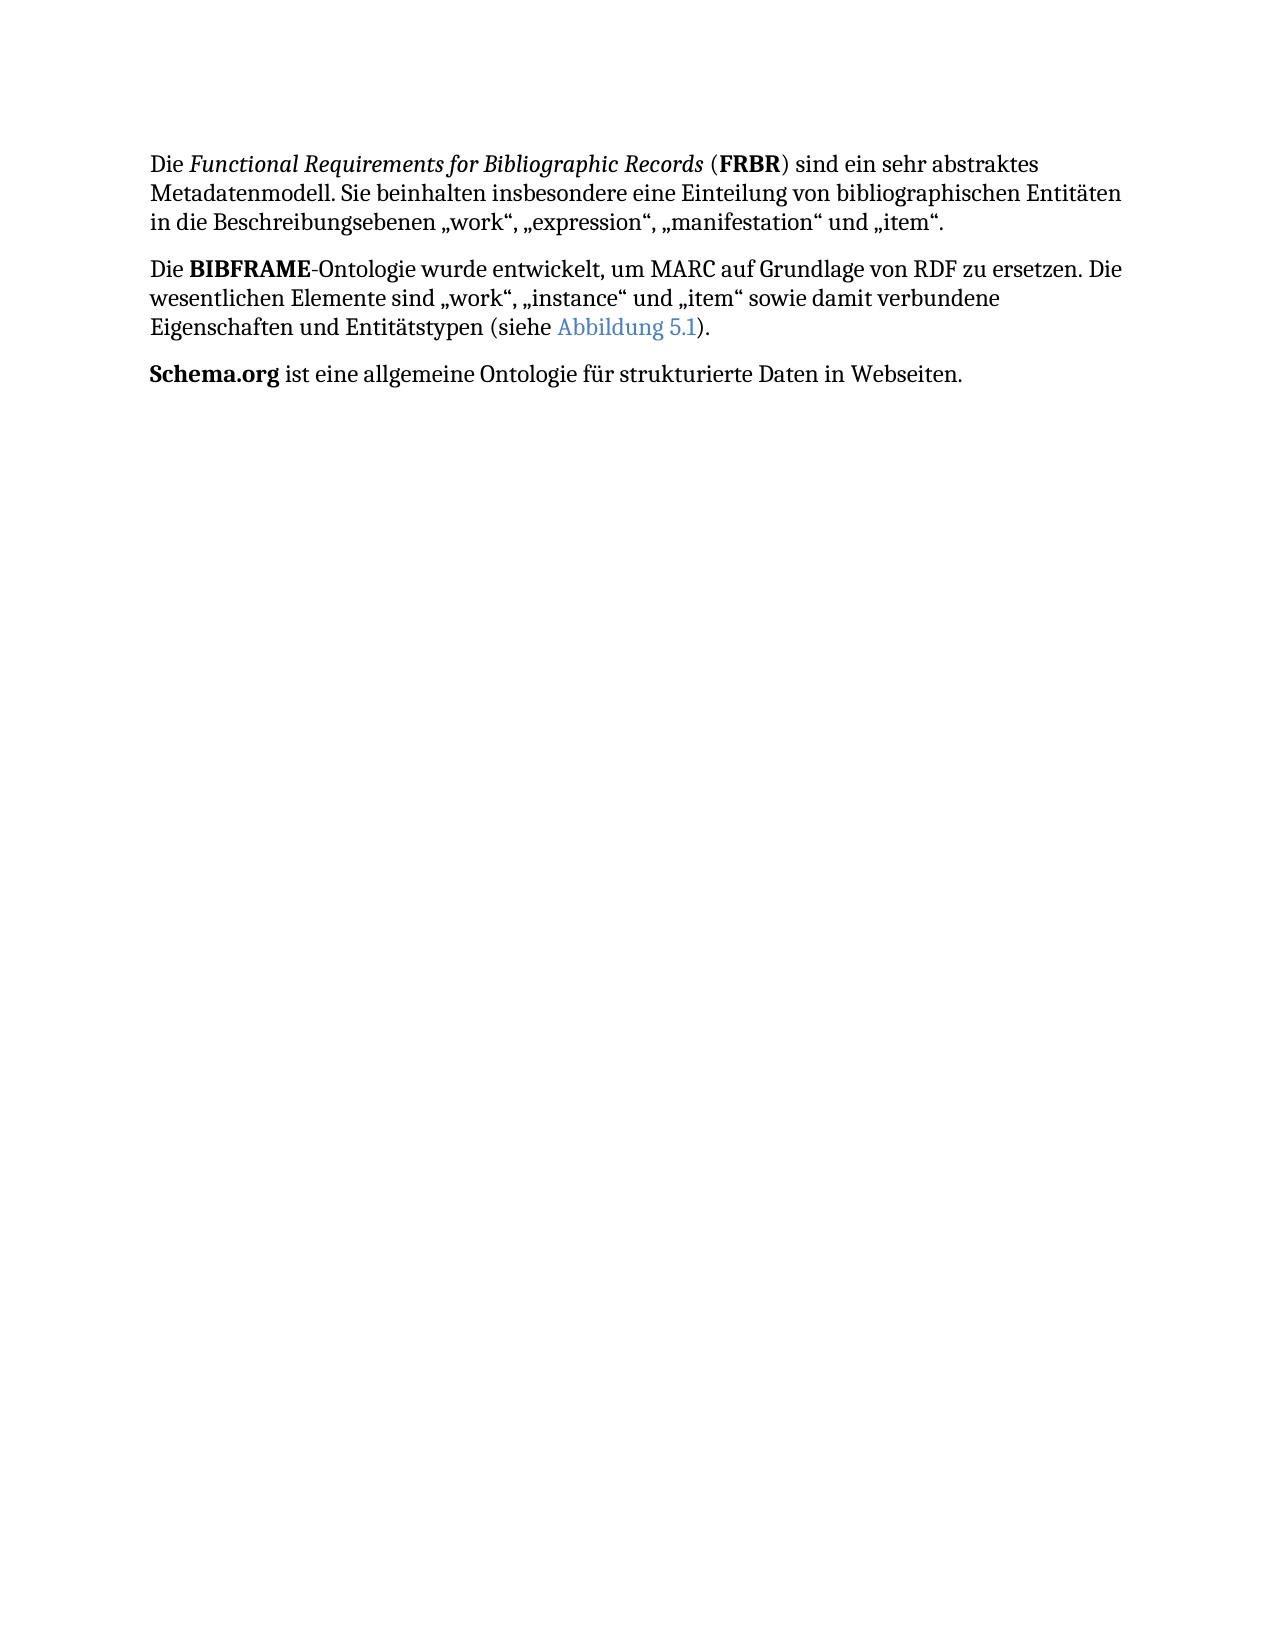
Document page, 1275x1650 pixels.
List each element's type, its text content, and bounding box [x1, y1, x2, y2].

text Die BIBFRAME-Ontologie wurde entwickelt, um MARC auf Grundlage von RDF zu ersetzen. Die wesentlichen Elemente sind „work“, „instance“ und „item“ sowie damit verbundene Eigenschaften und Entitätstypen (siehe Abbildung 5.1). [150, 255, 1125, 341]
text Schema.org ist eine allgemeine Ontologie für strukturierte Daten in Webseiten. [150, 360, 1125, 389]
text Die Functional Requirements for Bibliographic Records (FRBR) sind ein sehr abstraktes Metadatenmodell. Sie beinhalten insbesondere eine Einteilung von bibliographischen Entitäten in die Beschreibungsebenen „work“, „expression“, „manifestation“ und „item“. [150, 150, 1125, 236]
